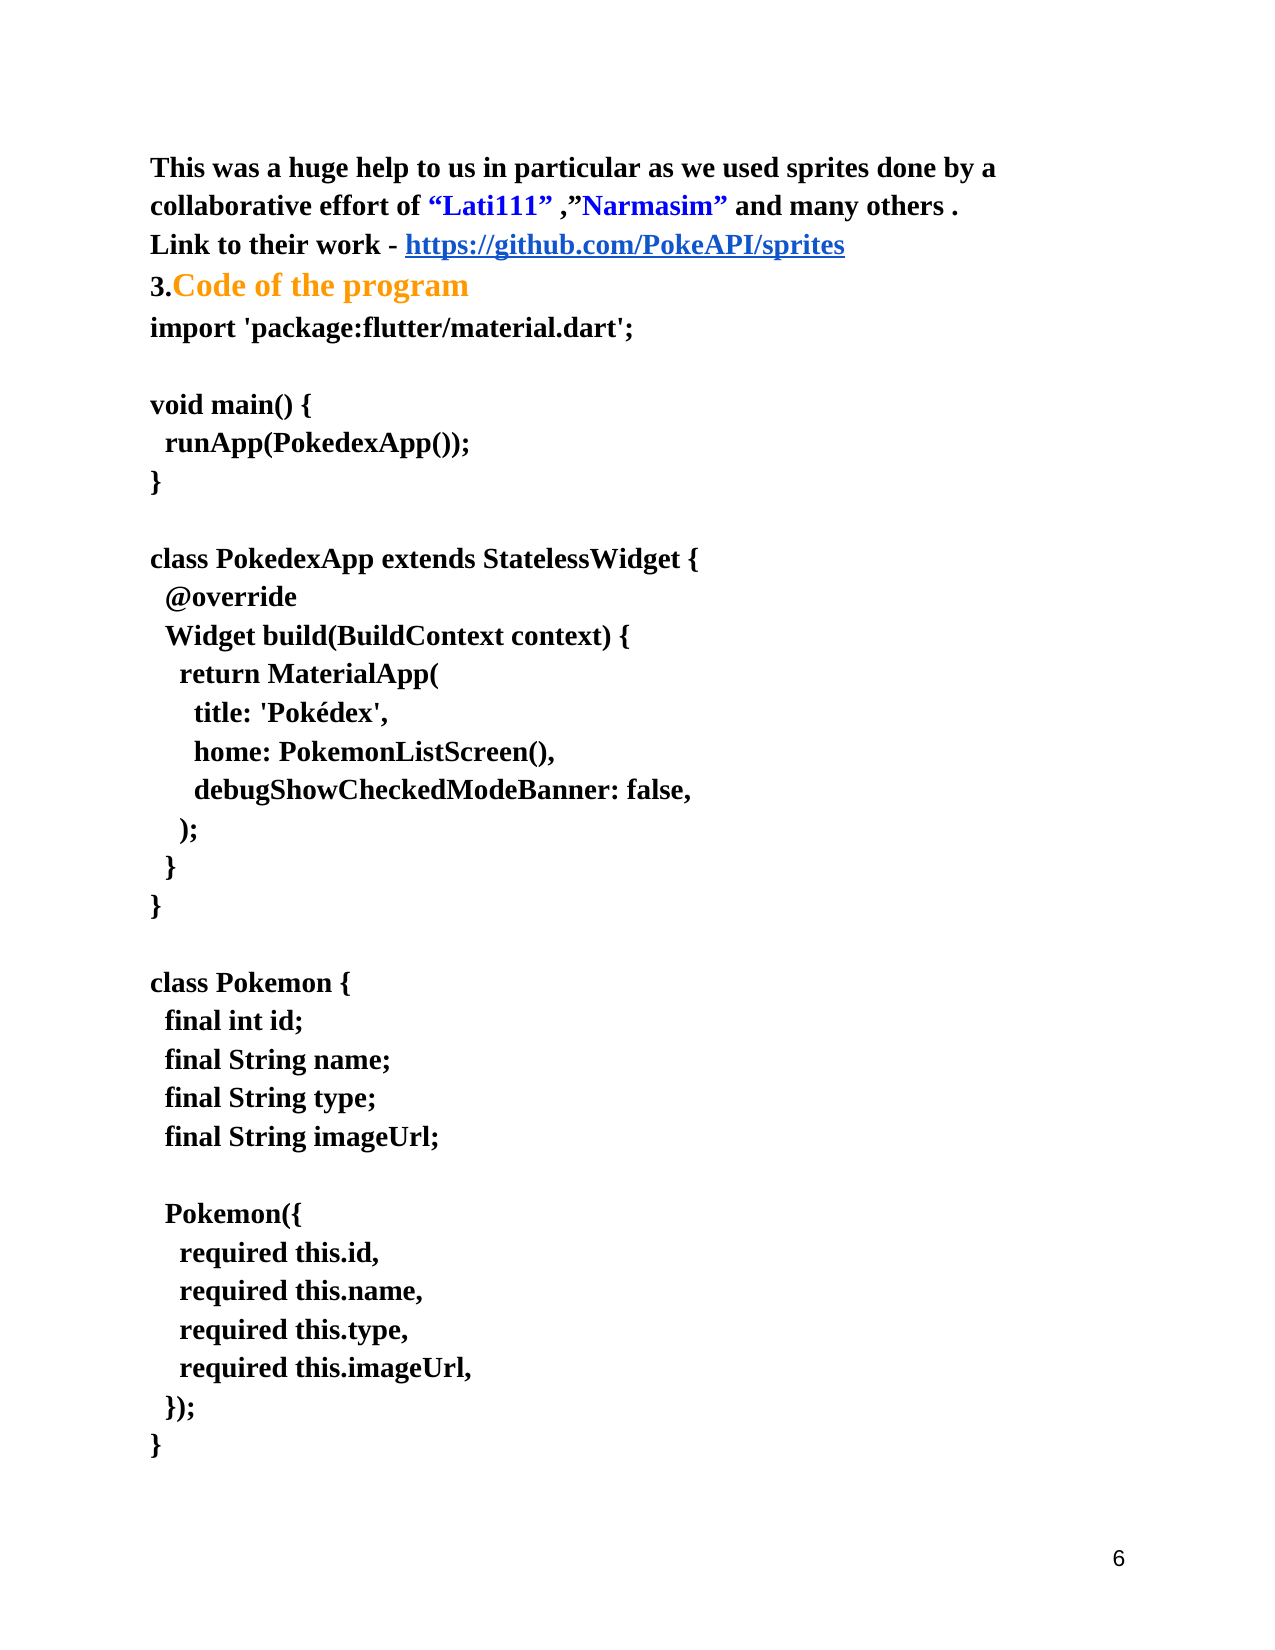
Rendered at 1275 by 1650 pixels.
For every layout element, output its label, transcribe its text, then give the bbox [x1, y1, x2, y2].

text } [150, 1427, 1125, 1461]
text import 'package:flutter/material.dart'; [150, 310, 1125, 343]
text } [150, 888, 1125, 921]
text title: 'Pokédex', [150, 695, 1125, 729]
text runApp(PokedexApp()); [150, 425, 1125, 459]
text } [150, 849, 1125, 883]
text void main() { [150, 387, 1125, 420]
text }); [150, 1389, 1125, 1422]
text } [150, 464, 1125, 497]
text ); [150, 811, 1125, 844]
text @override [150, 579, 1125, 613]
text Pokemon({ [150, 1196, 1125, 1230]
text Link to their work - https://github.com/PokeAPI/sprites [150, 227, 1125, 261]
text return MaterialApp( [150, 657, 1125, 690]
text final String name; [150, 1042, 1125, 1076]
text required this.imageUrl, [150, 1350, 1125, 1384]
text class PokedexApp extends StatelessWidget { [150, 541, 1125, 574]
text home: PokemonListScreen(), [150, 734, 1125, 767]
text 3.Code of the program [150, 266, 1125, 304]
text final String type; [150, 1081, 1125, 1114]
text final int id; [150, 1003, 1125, 1037]
text This was a huge help to us in particular as we used sprites done by a collaborative effort of “Lati111” ,”Narmasim” and many others . [150, 150, 1125, 222]
text debugShowCheckedModeBanner: false, [150, 772, 1125, 806]
text Widget build(BuildContext context) { [150, 618, 1125, 652]
text final String imageUrl; [150, 1119, 1125, 1153]
text class Pokemon { [150, 965, 1125, 998]
text required this.id, [150, 1235, 1125, 1268]
text required this.name, [150, 1273, 1125, 1307]
text required this.type, [150, 1312, 1125, 1345]
